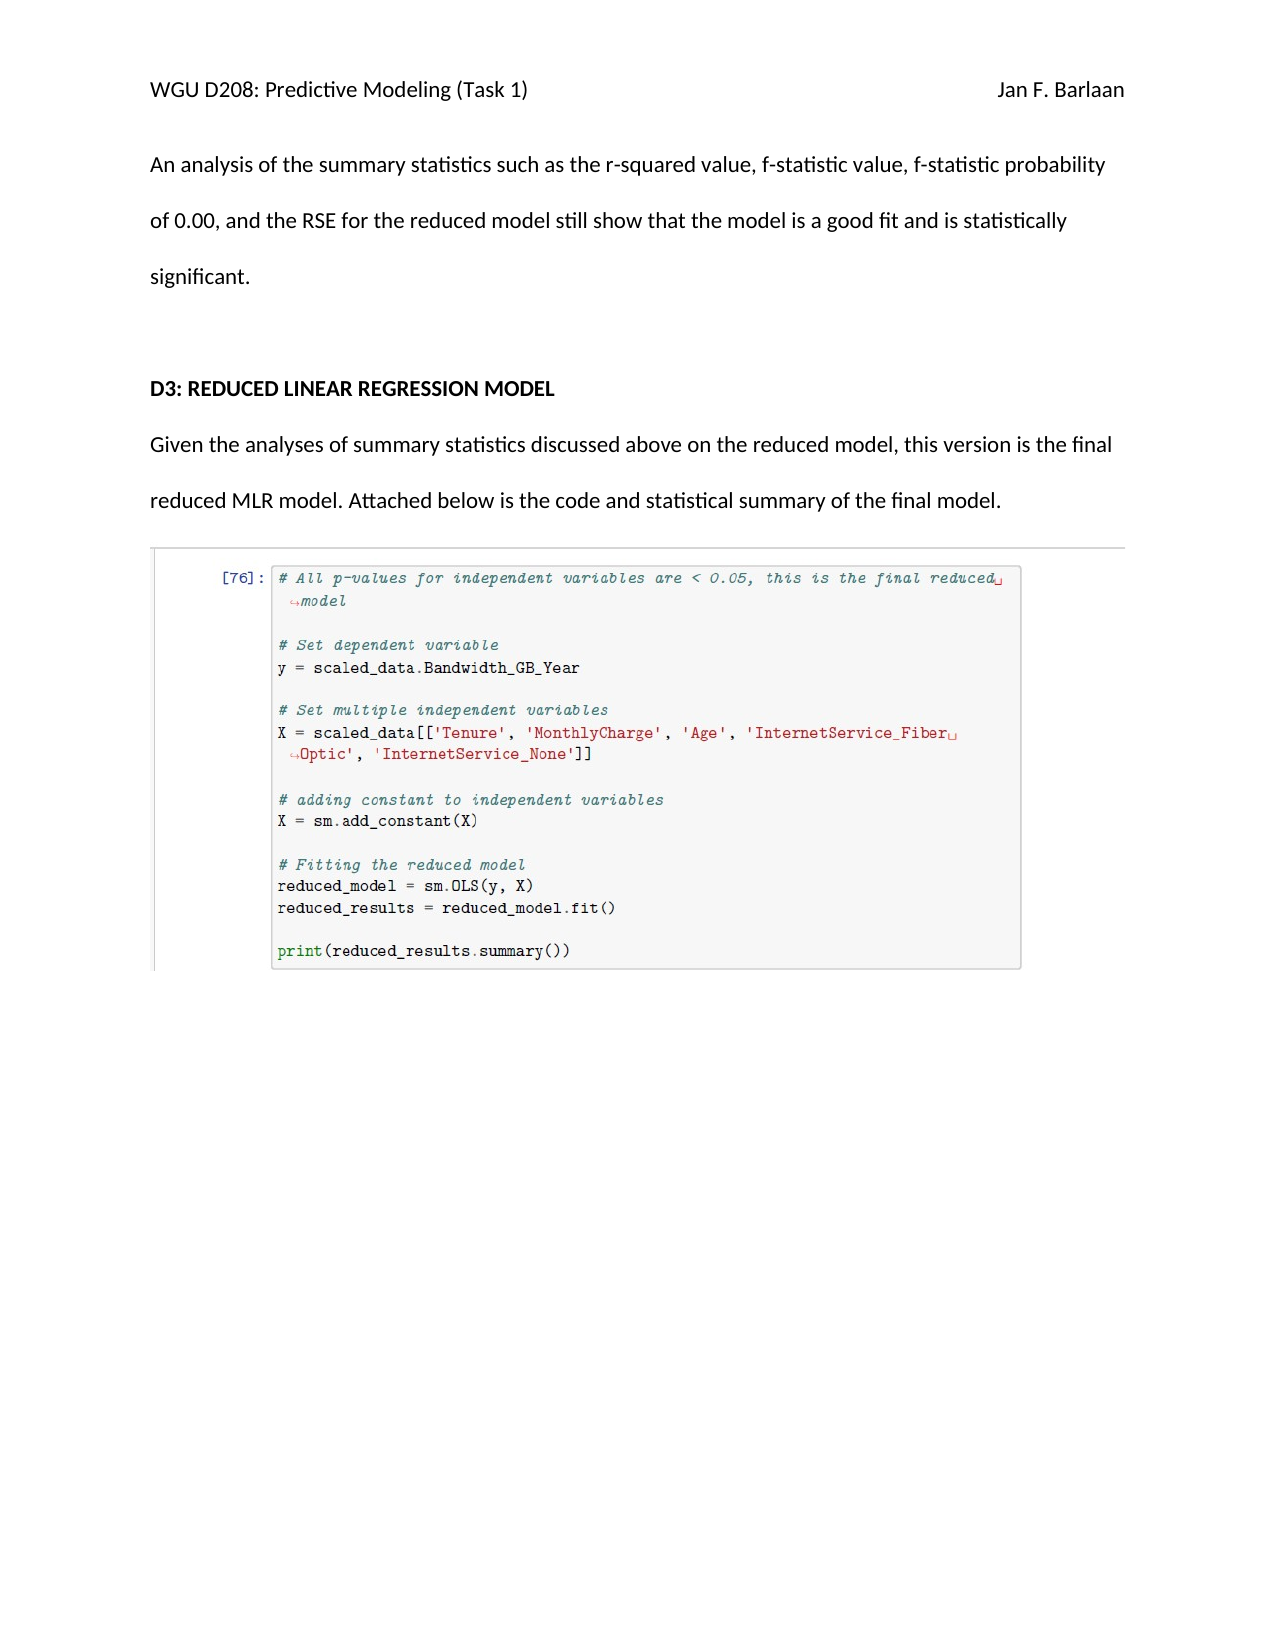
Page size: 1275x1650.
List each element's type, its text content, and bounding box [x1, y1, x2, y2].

text D3: REDUCED LINEAR REGRESSION MODEL [150, 374, 1125, 402]
picture [150, 542, 1125, 971]
text Given the analyses of summary statistics discussed above on the reduced model, this version is the final reduced MLR model. Attached below is the code and statistical summary of the final model. [150, 430, 1125, 542]
text An analysis of the summary statistics such as the r-squared value, f-statistic value, f-statistic probability of 0.00, and the RSE for the reduced model still show that the model is a good fit and is statistically significant. [150, 150, 1125, 290]
